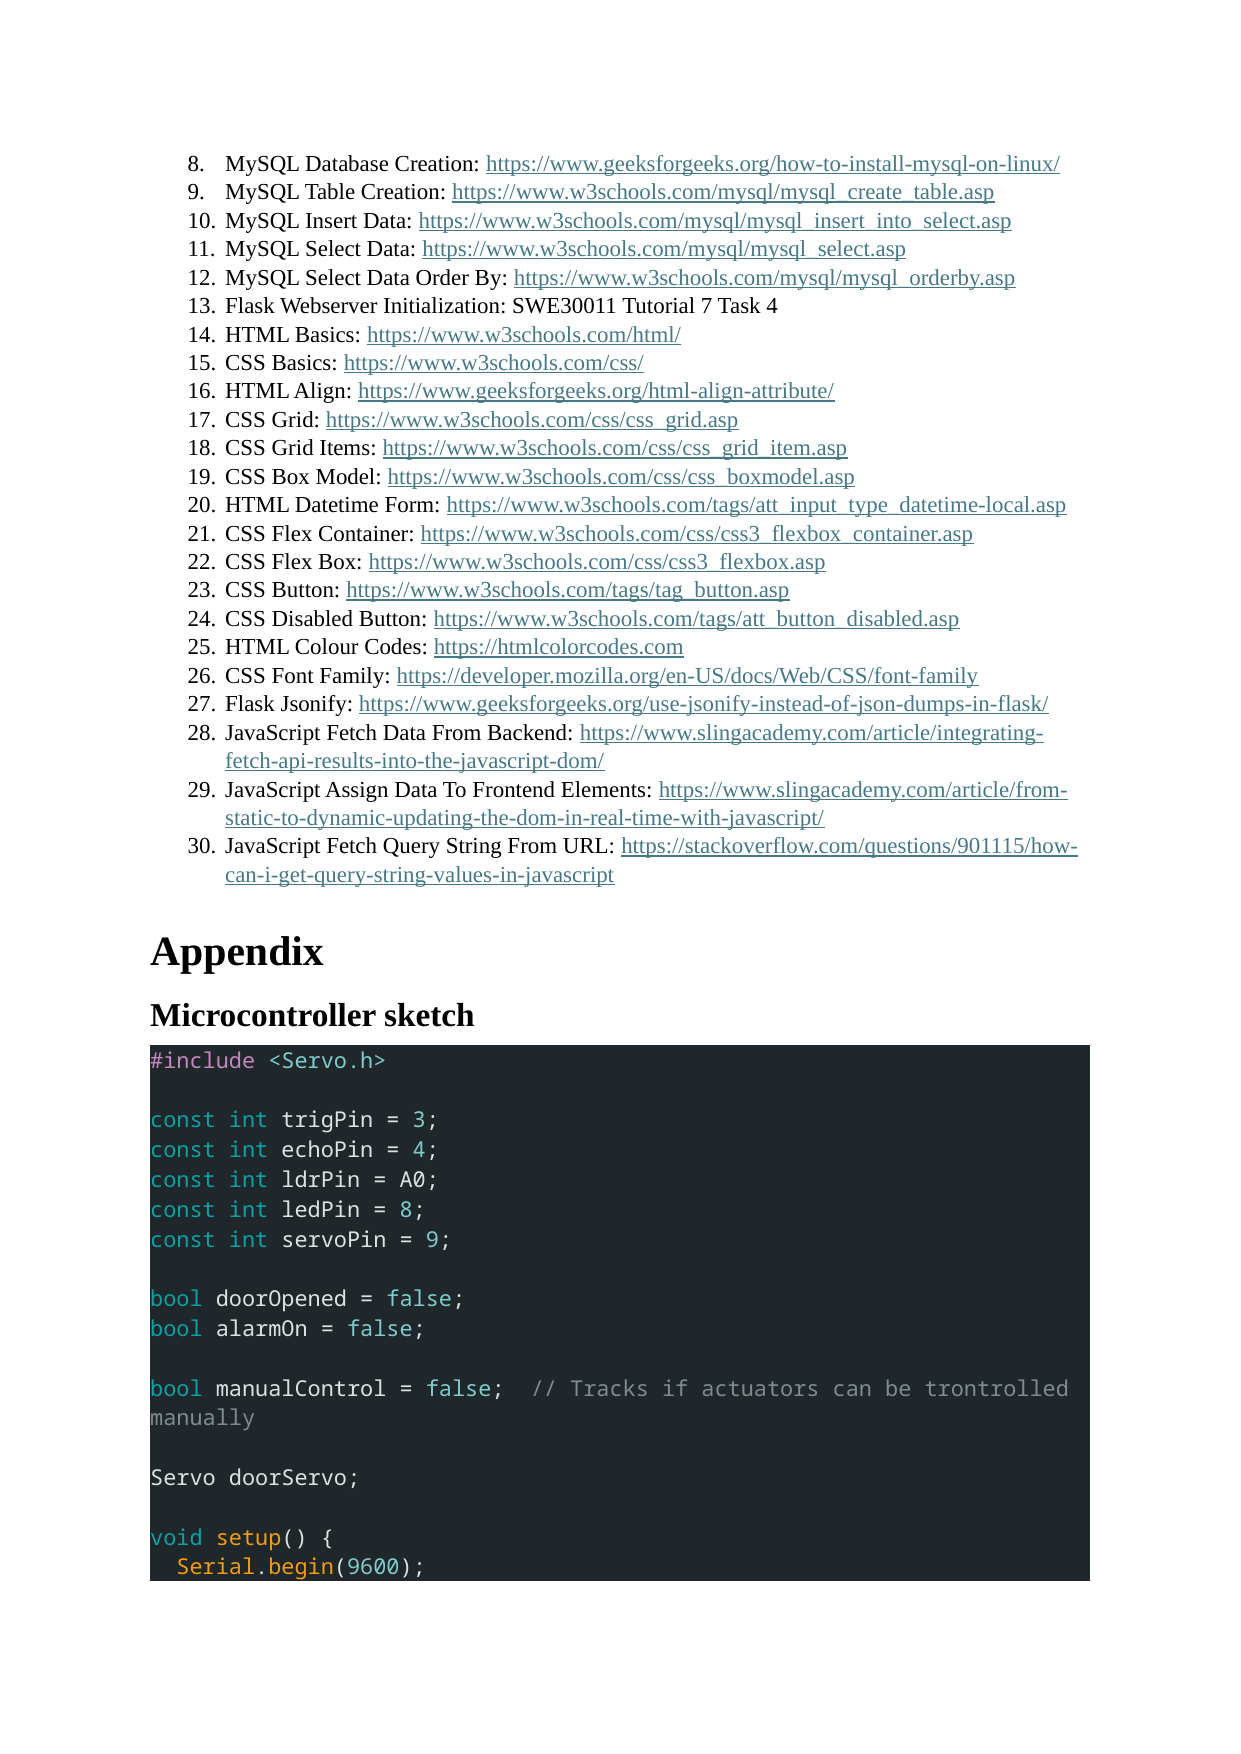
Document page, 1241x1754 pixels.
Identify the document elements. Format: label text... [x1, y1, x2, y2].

text #include <Servo.h> [150, 1045, 1090, 1075]
text bool alarmOn = false; [150, 1313, 1090, 1343]
subtitle Appendix [150, 927, 1090, 975]
list HTML Colour Codes: https://htmlcolorcodes.com [187, 633, 1090, 660]
list CSS Font Family: https://developer.mozilla.org/en-US/docs/Web/CSS/font-family [187, 662, 1090, 688]
list CSS Button: https://www.w3schools.com/tags/tag_button.asp [187, 577, 1090, 603]
list MySQL Database Creation: https://www.geeksforgeeks.org/how-to-install-mysql-on-linux/ [187, 150, 1090, 176]
list HTML Align: https://www.geeksforgeeks.org/html-align-attribute/ [187, 377, 1090, 404]
list HTML Datetime Form: https://www.w3schools.com/tags/att_input_type_datetime-local.asp [187, 491, 1090, 518]
subtitle Microcontroller sketch [150, 995, 1090, 1033]
text const int servoPin = 9; [150, 1224, 1090, 1253]
list MySQL Select Data: https://www.w3schools.com/mysql/mysql_select.asp [187, 235, 1090, 262]
text Serial.begin(9600); [150, 1551, 1090, 1581]
list MySQL Insert Data: https://www.w3schools.com/mysql/mysql_insert_into_select.asp [187, 207, 1090, 233]
list CSS Grid: https://www.w3schools.com/css/css_grid.asp [187, 406, 1090, 432]
text const int ldrPin = A0; [150, 1164, 1090, 1194]
text const int ledPin = 8; [150, 1194, 1090, 1224]
text const int trigPin = 3; [150, 1104, 1090, 1134]
list JavaScript Fetch Query String From URL: https://stackoverflow.com/questions/901115/how-can-i-get-query-string-values-in-javascript [187, 832, 1090, 887]
text bool doorOpened = false; [150, 1283, 1090, 1313]
text const int echoPin = 4; [150, 1134, 1090, 1164]
text void setup() { [150, 1522, 1090, 1551]
text Servo doorServo; [150, 1462, 1090, 1492]
list JavaScript Fetch Data From Backend: https://www.slingacademy.com/article/integrating-fetch-api-results-into-the-javascript-dom/ [187, 719, 1090, 773]
list CSS Grid Items: https://www.w3schools.com/css/css_grid_item.asp [187, 434, 1090, 461]
list Flask Webserver Initialization: SWE30011 Tutorial 7 Task 4 [187, 292, 1090, 318]
list Flask Jsonify: https://www.geeksforgeeks.org/use-jsonify-instead-of-json-dumps-in-flask/ [187, 690, 1090, 717]
list CSS Basics: https://www.w3schools.com/css/ [187, 349, 1090, 375]
text bool manualControl = false; // Tracks if actuators can be trontrolled manually [150, 1373, 1090, 1432]
list JavaScript Assign Data To Frontend Elements: https://www.slingacademy.com/article/from-static-to-dynamic-updating-the-dom-in-real-time-with-javascript/ [187, 776, 1090, 830]
list HTML Basics: https://www.w3schools.com/html/ [187, 321, 1090, 347]
list MySQL Table Creation: https://www.w3schools.com/mysql/mysql_create_table.asp [187, 178, 1090, 205]
list CSS Disabled Button: https://www.w3schools.com/tags/att_button_disabled.asp [187, 605, 1090, 631]
list CSS Flex Box: https://www.w3schools.com/css/css3_flexbox.asp [187, 548, 1090, 574]
list CSS Box Model: https://www.w3schools.com/css/css_boxmodel.asp [187, 463, 1090, 489]
list CSS Flex Container: https://www.w3schools.com/css/css3_flexbox_container.asp [187, 520, 1090, 546]
list MySQL Select Data Order By: https://www.w3schools.com/mysql/mysql_orderby.asp [187, 264, 1090, 290]
